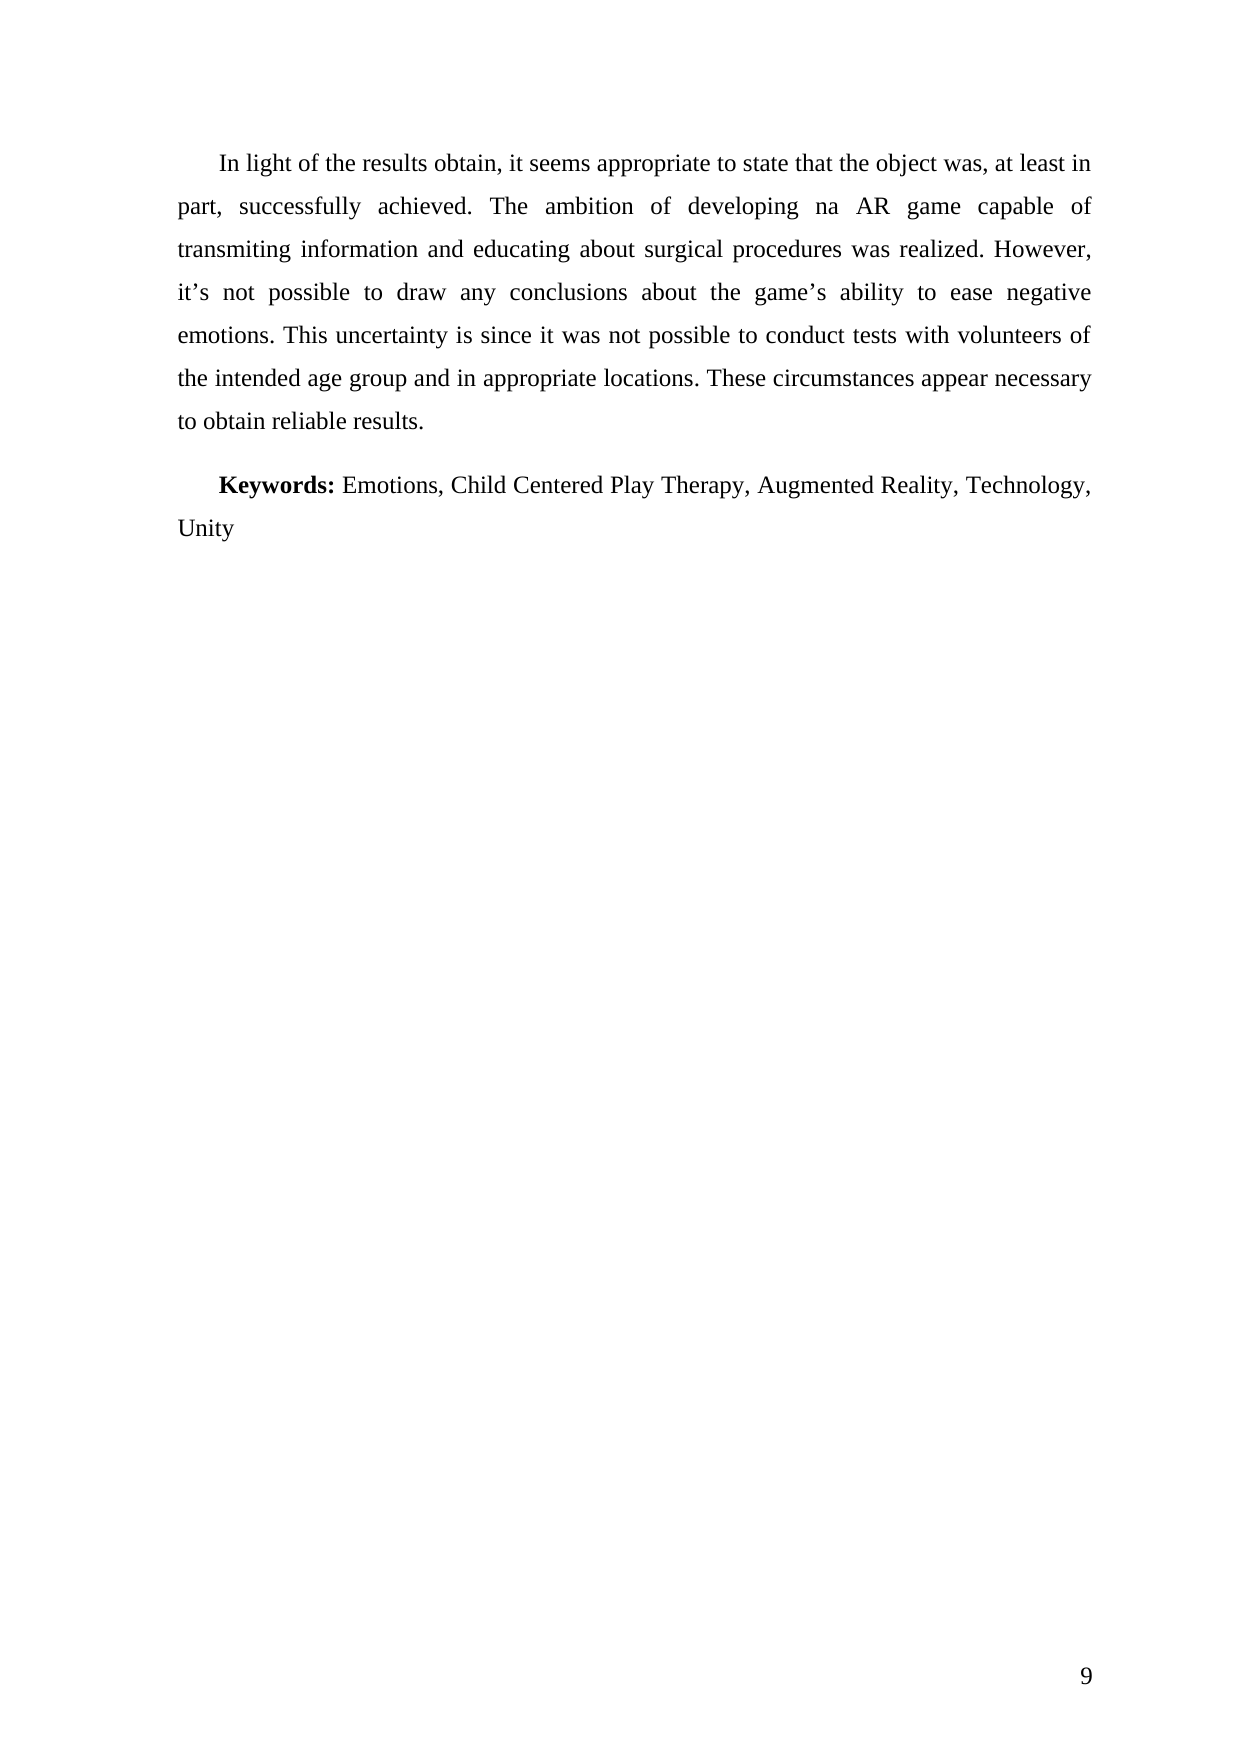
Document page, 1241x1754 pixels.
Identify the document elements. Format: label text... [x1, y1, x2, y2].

text Keywords: Emotions, Child Centered Play Therapy, Augmented Reality, Technology, Unity [177, 470, 1092, 542]
text In light of the results obtain, it seems appropriate to state that the object was, at least in part, successfully achieved. The ambition of developing na AR game capable of transmiting information and educating about surgical procedures was realized. However, it’s not possible to draw any conclusions about the game’s ability to ease negative emotions. This uncertainty is since it was not possible to conduct tests with volunteers of the intended age group and in appropriate locations. These circumstances appear necessary to obtain reliable results. [177, 148, 1092, 435]
